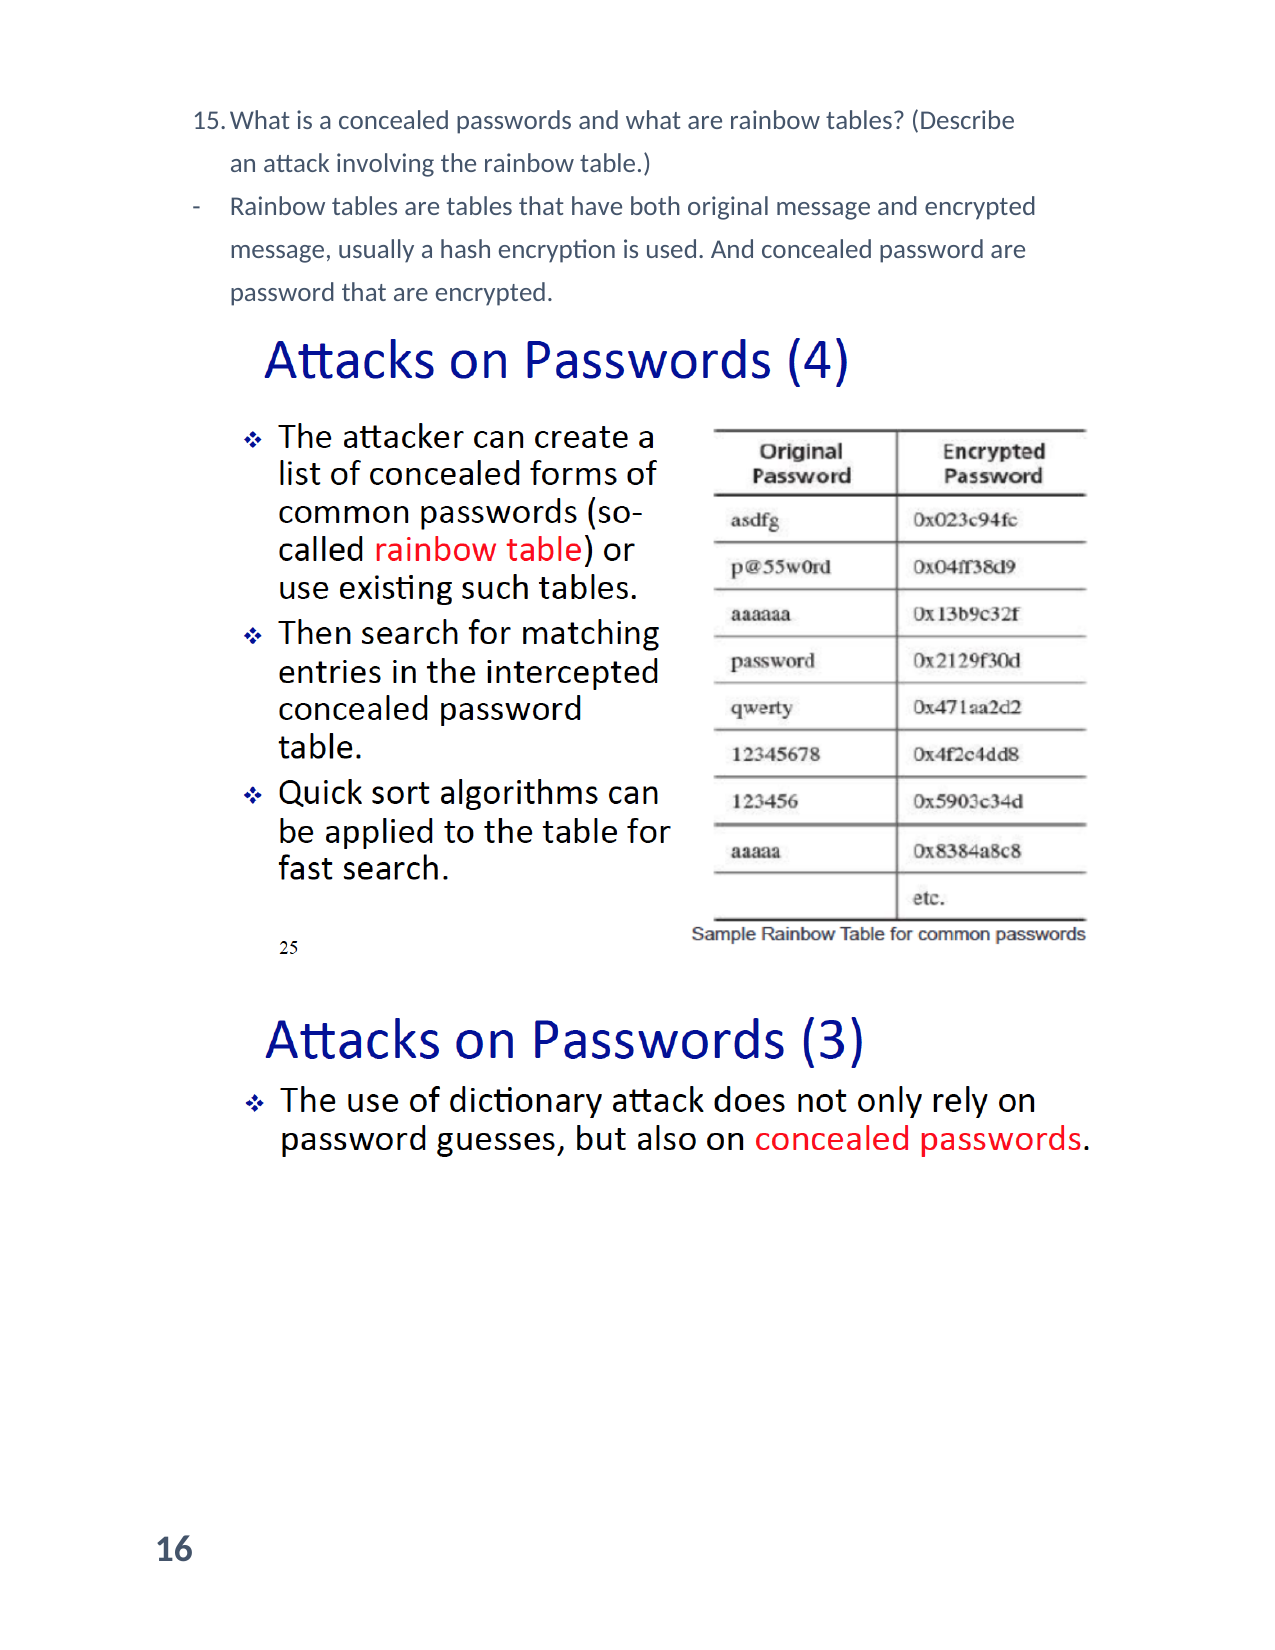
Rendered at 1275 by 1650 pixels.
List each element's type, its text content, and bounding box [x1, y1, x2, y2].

list What is a concealed passwords and what are rainbow tables? (Describe an attack involving the rainbow table.) [192, 103, 1048, 179]
picture [229, 318, 1124, 987]
picture [229, 996, 1124, 1166]
